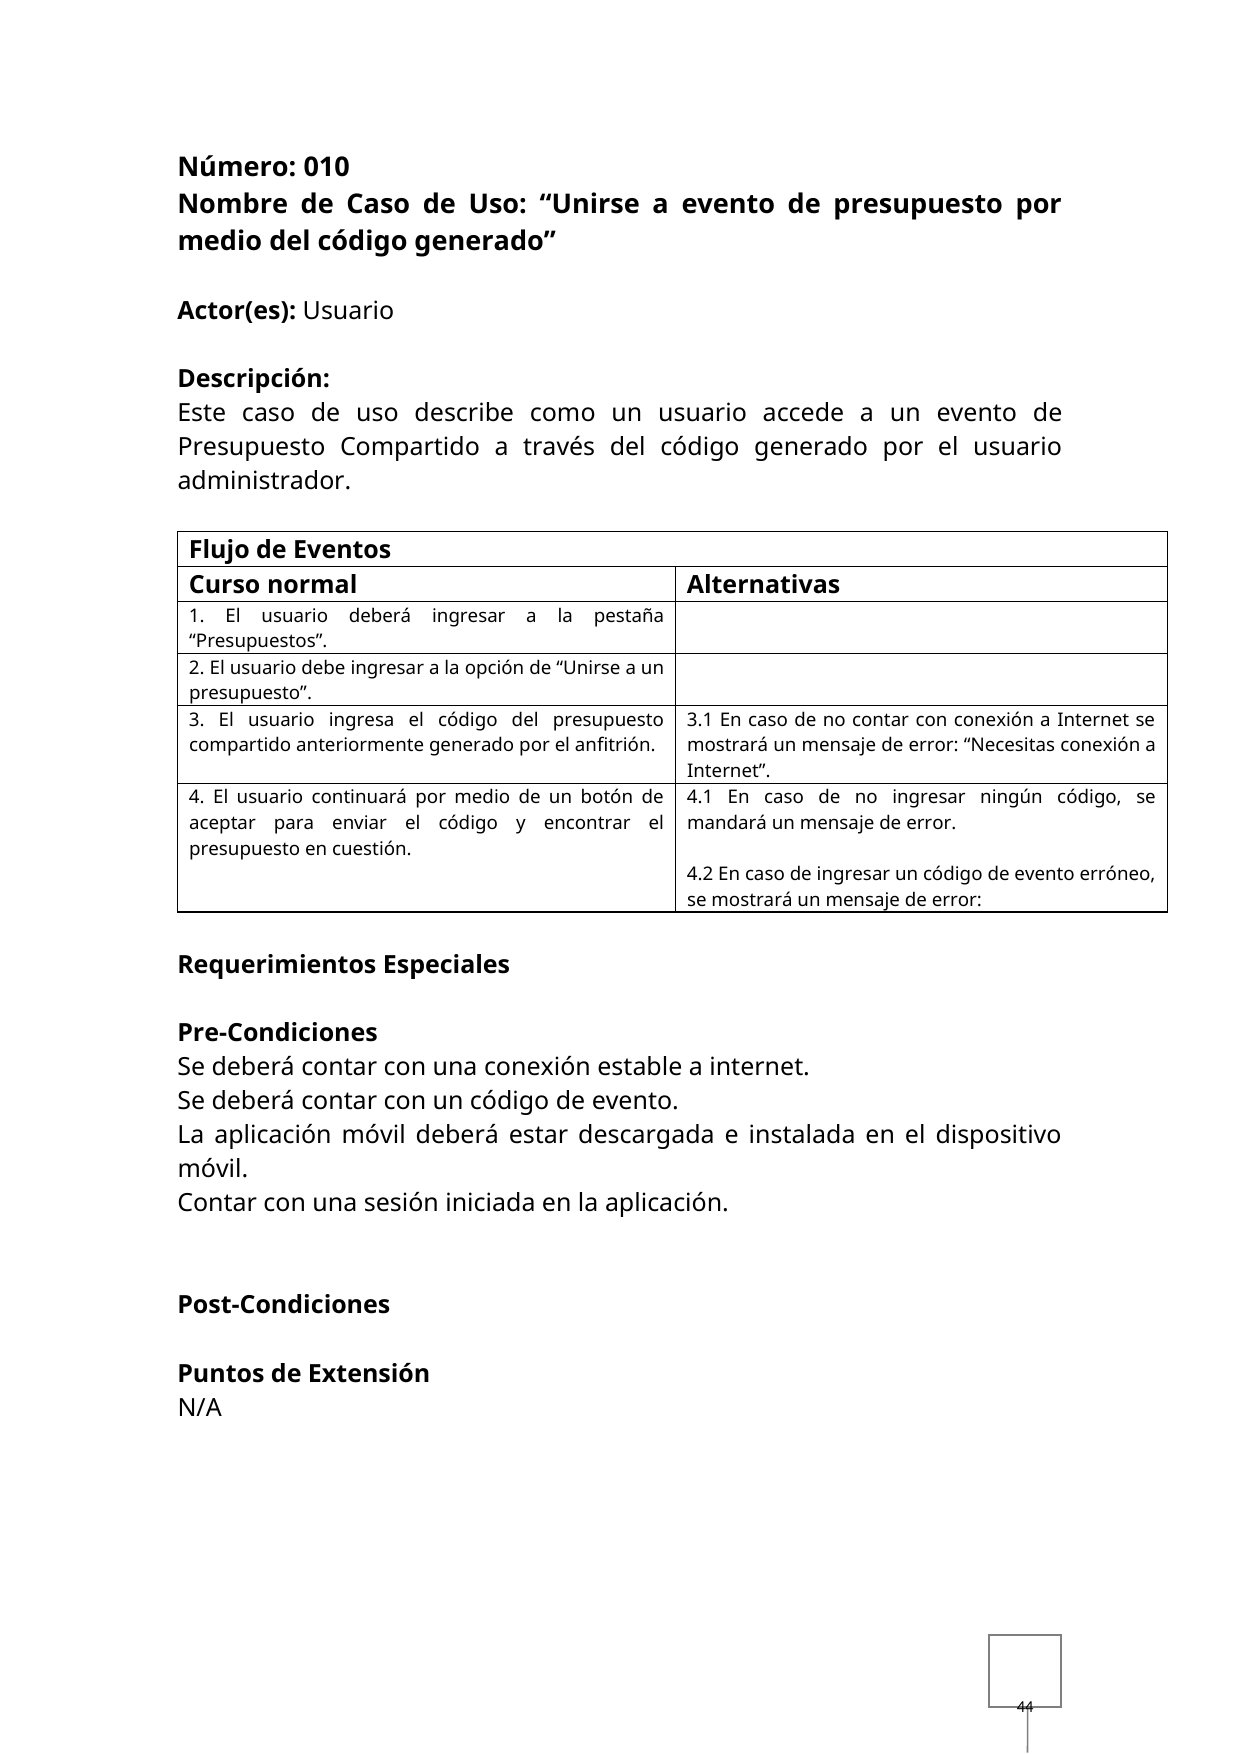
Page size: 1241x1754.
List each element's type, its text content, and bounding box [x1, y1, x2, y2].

table_cell Alternativas [676, 567, 1167, 601]
table_cell 2. El usuario debe ingresar a la opción de “Unirse a un presupuesto”. [178, 654, 675, 705]
text Contar con una sesión iniciada en la aplicación. [177, 1185, 1063, 1219]
text Puntos de Extensión [177, 1355, 1063, 1389]
table_cell [676, 654, 1167, 705]
table_header Flujo de Eventos [178, 532, 1167, 566]
table_cell 1. El usuario deberá ingresar a la pestaña “Presupuestos”. [178, 602, 675, 653]
text Post-Condiciones [177, 1287, 1063, 1321]
table_cell 3. El usuario ingresa el código del presupuesto compartido anteriormente generado por el anfitrión. [178, 706, 675, 783]
table_cell [676, 602, 1167, 653]
text Descripción: [177, 360, 1063, 394]
text Número: 010 [177, 148, 1063, 184]
text Nombre de Caso de Uso: “Unirse a evento de presupuesto por medio del código generado” [177, 184, 1063, 258]
text Pre-Condiciones [177, 1014, 1063, 1049]
text Actor(es): Usuario [177, 292, 1063, 326]
text N/A [177, 1389, 1063, 1423]
text Requerimientos Especiales [177, 946, 1063, 981]
text Se deberá contar con un código de evento. [177, 1083, 1063, 1117]
table_cell Curso normal [178, 567, 675, 601]
text Se deberá contar con una conexión estable a internet. [177, 1049, 1063, 1083]
table_cell 4.1 En caso de no ingresar ningún código, se mandará un mensaje de error. 4.2 En caso de ingresar un código de evento erróneo, se mostrará un mensaje de error: [676, 784, 1167, 911]
table_cell 3.1 En caso de no contar con conexión a Internet se mostrará un mensaje de error: “Necesitas conexión a Internet”. [676, 706, 1167, 783]
text La aplicación móvil deberá estar descargada e instalada en el dispositivo móvil. [177, 1117, 1063, 1185]
text Este caso de uso describe como un usuario accede a un evento de Presupuesto Compartido a través del código generado por el usuario administrador. [177, 394, 1063, 497]
table_cell 4. El usuario continuará por medio de un botón de aceptar para enviar el código y encontrar el presupuesto en cuestión. [178, 784, 675, 911]
